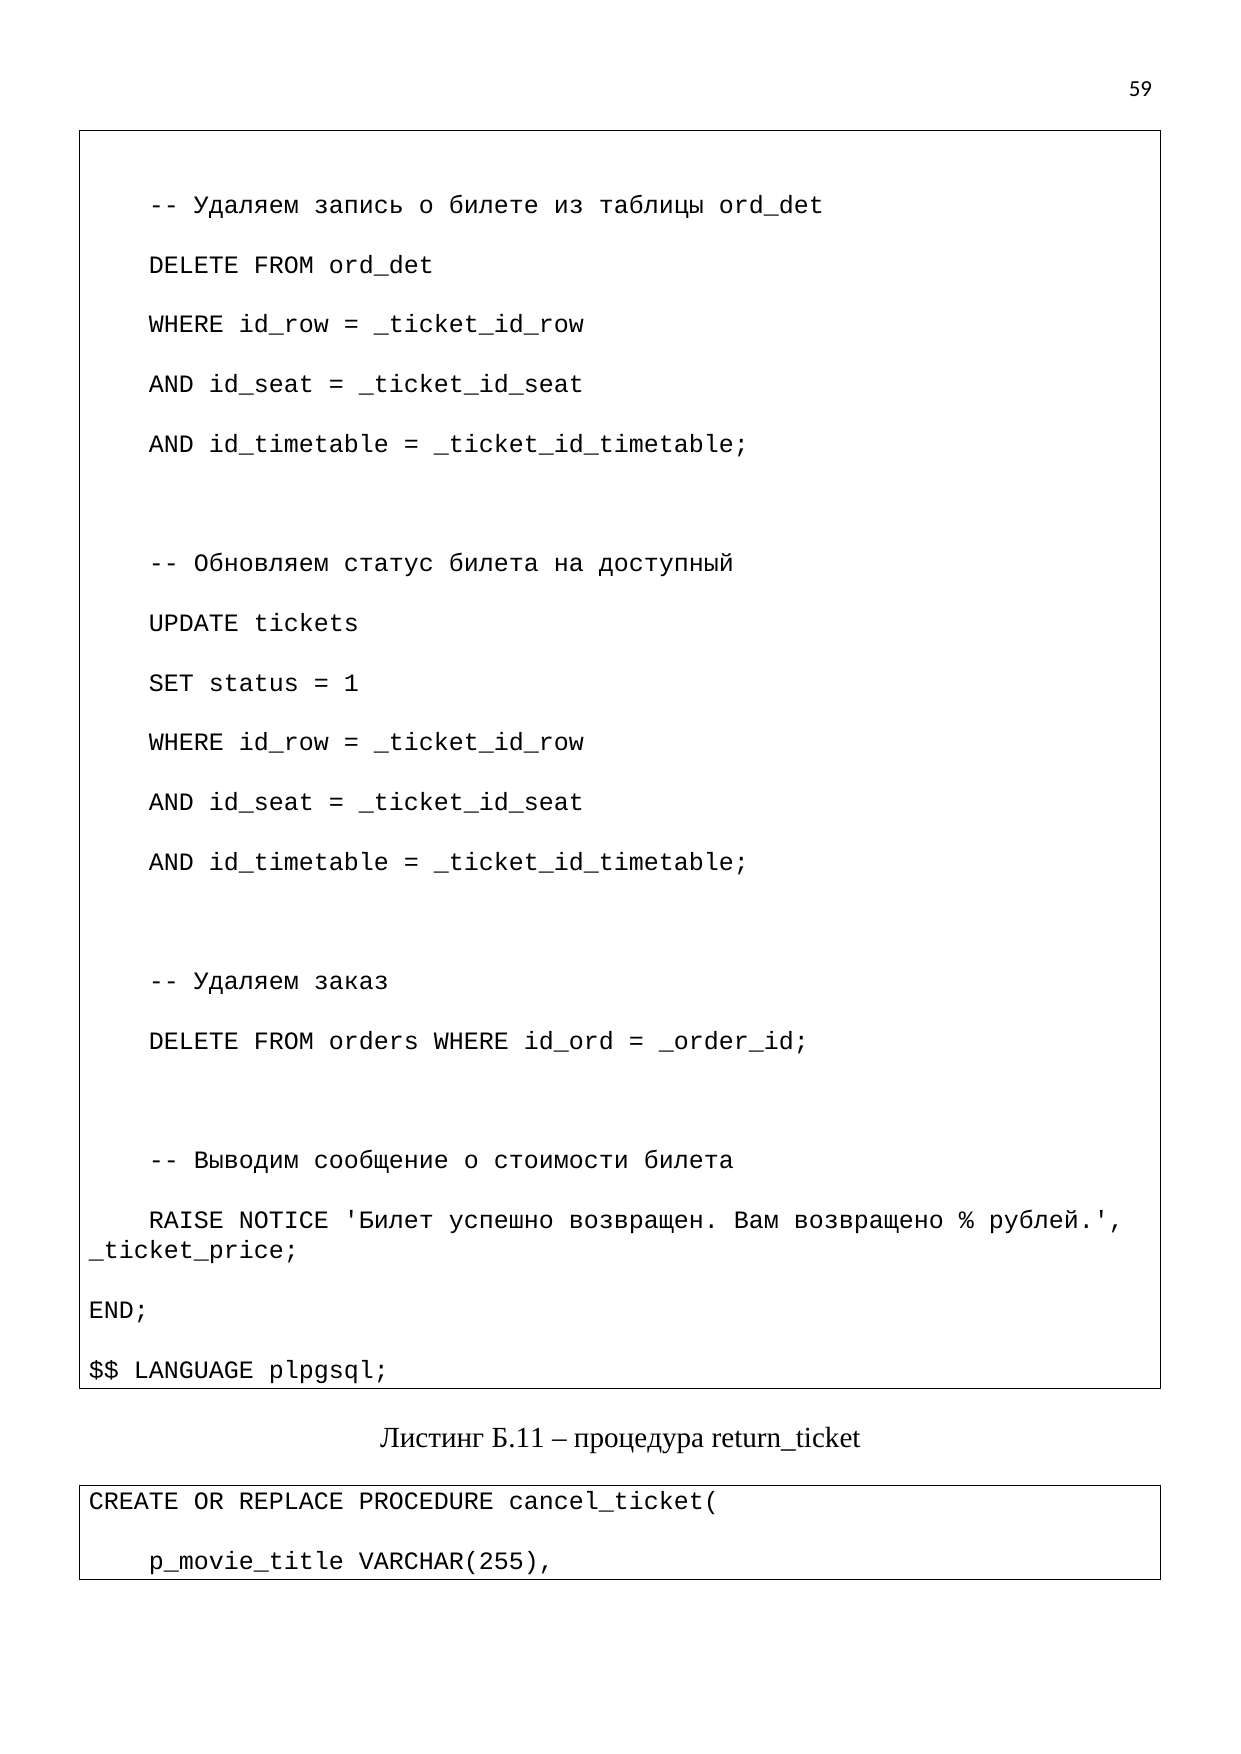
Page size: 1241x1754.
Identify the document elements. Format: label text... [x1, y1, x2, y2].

text SET status = 1 [80, 667, 1160, 698]
text AND id_seat = _ticket_id_seat [80, 369, 1160, 400]
text WHERE id_row = _ticket_id_row [80, 727, 1160, 758]
text AND id_timetable = _ticket_id_timetable; [80, 846, 1160, 878]
text $$ LANGUAGE plpgsql; [80, 1354, 1160, 1388]
text AND id_timetable = _ticket_id_timetable; [80, 428, 1160, 460]
text CREATE OR REPLACE PROCEDURE cancel_ticket( [80, 1486, 1160, 1517]
text -- Выводим сообщение о стоимости билета [80, 1144, 1160, 1176]
text DELETE FROM orders WHERE id_ord = _order_id; [80, 1025, 1160, 1057]
text AND id_seat = _ticket_id_seat [80, 786, 1160, 818]
text RAISE NOTICE 'Билет успешно возвращен. Вам возвращено % рублей.', _ticket_price; [80, 1204, 1160, 1266]
text -- Обновляем статус билета на доступный [80, 548, 1160, 579]
text WHERE id_row = _ticket_id_row [80, 309, 1160, 340]
text -- Удаляем запись о билете из таблицы ord_det [80, 189, 1160, 221]
text DELETE FROM ord_det [80, 249, 1160, 281]
text END; [80, 1294, 1160, 1326]
text -- Удаляем заказ [80, 966, 1160, 997]
text p_movie_title VARCHAR(255), [80, 1545, 1160, 1579]
text UPDATE tickets [80, 607, 1160, 639]
text Листинг Б.11 – процедура return_ticket [89, 1420, 1152, 1454]
